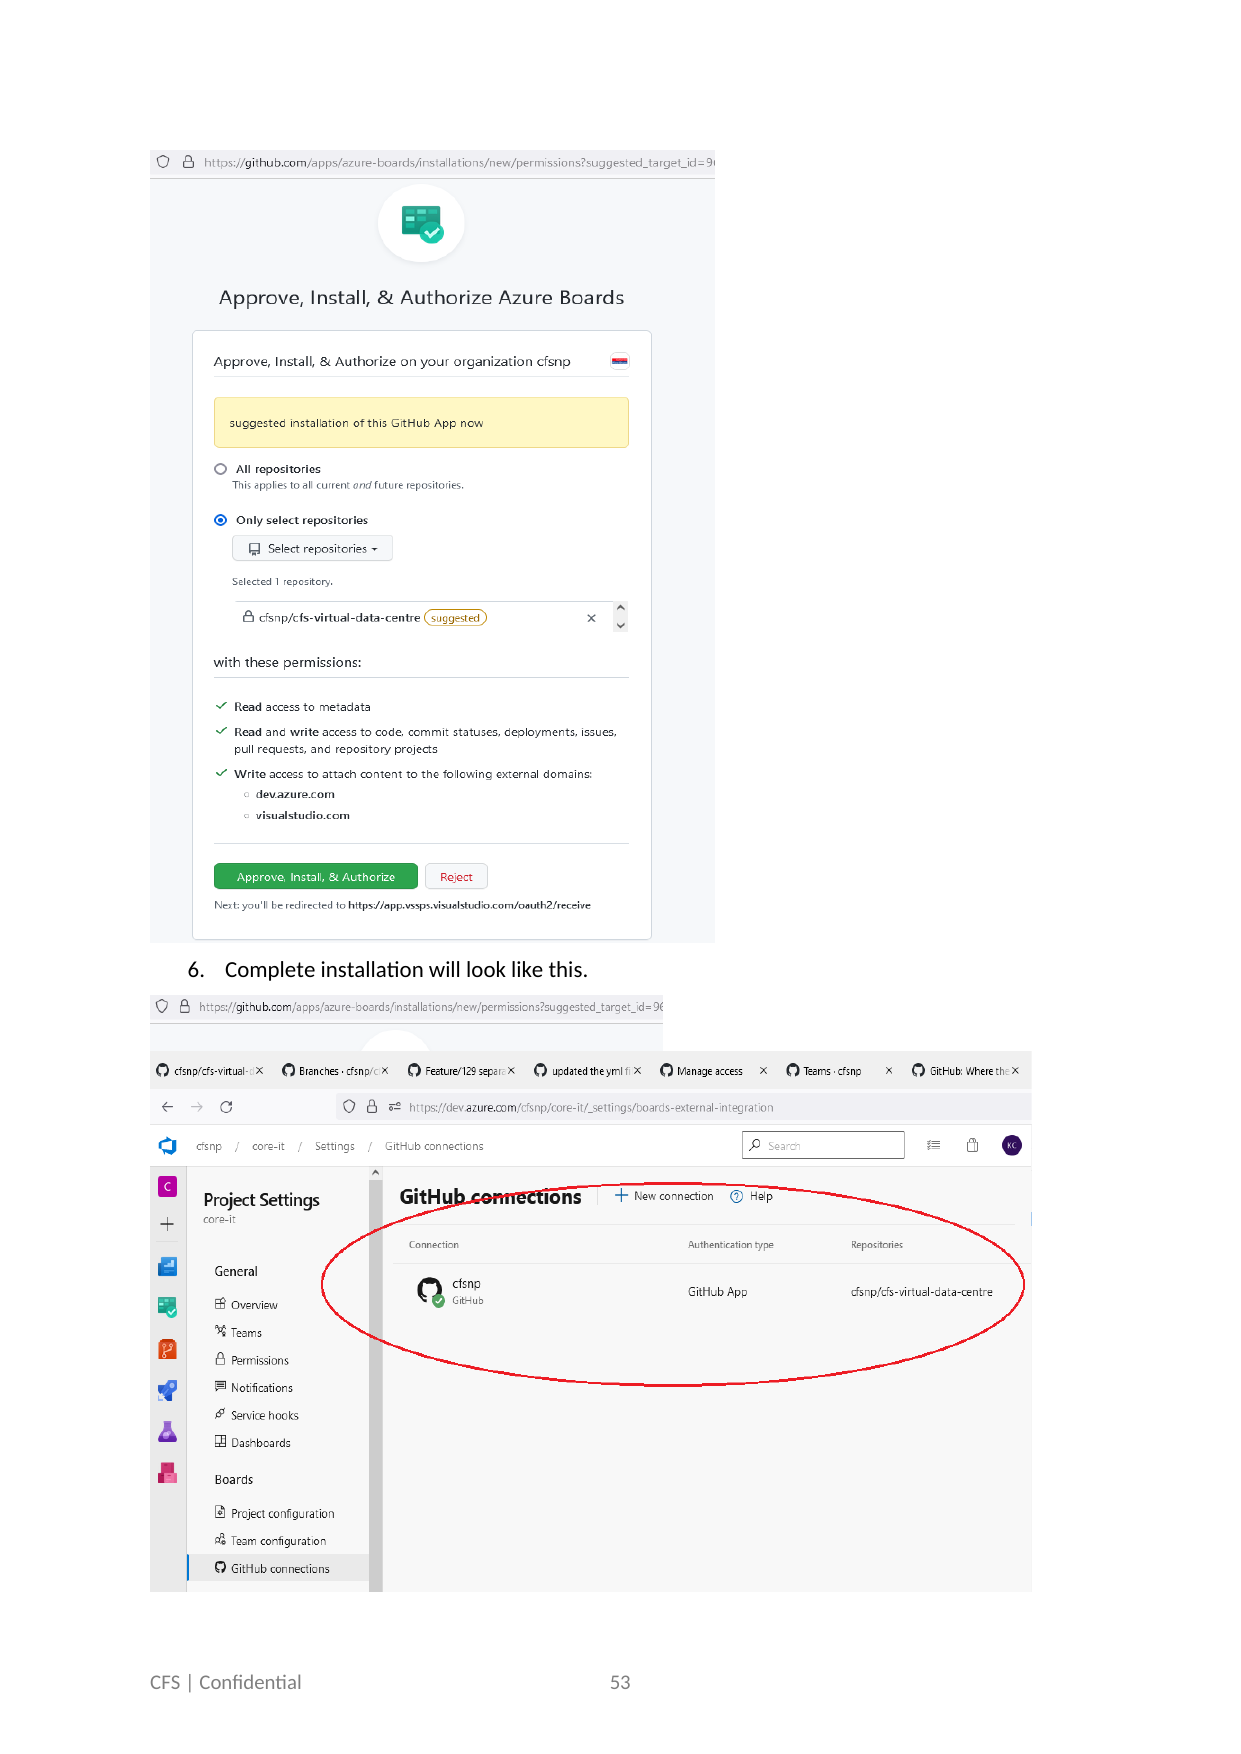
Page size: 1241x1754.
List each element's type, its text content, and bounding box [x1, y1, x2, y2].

list Complete installation will look like this. [187, 955, 1090, 983]
picture [150, 995, 1032, 1592]
picture [150, 150, 715, 943]
